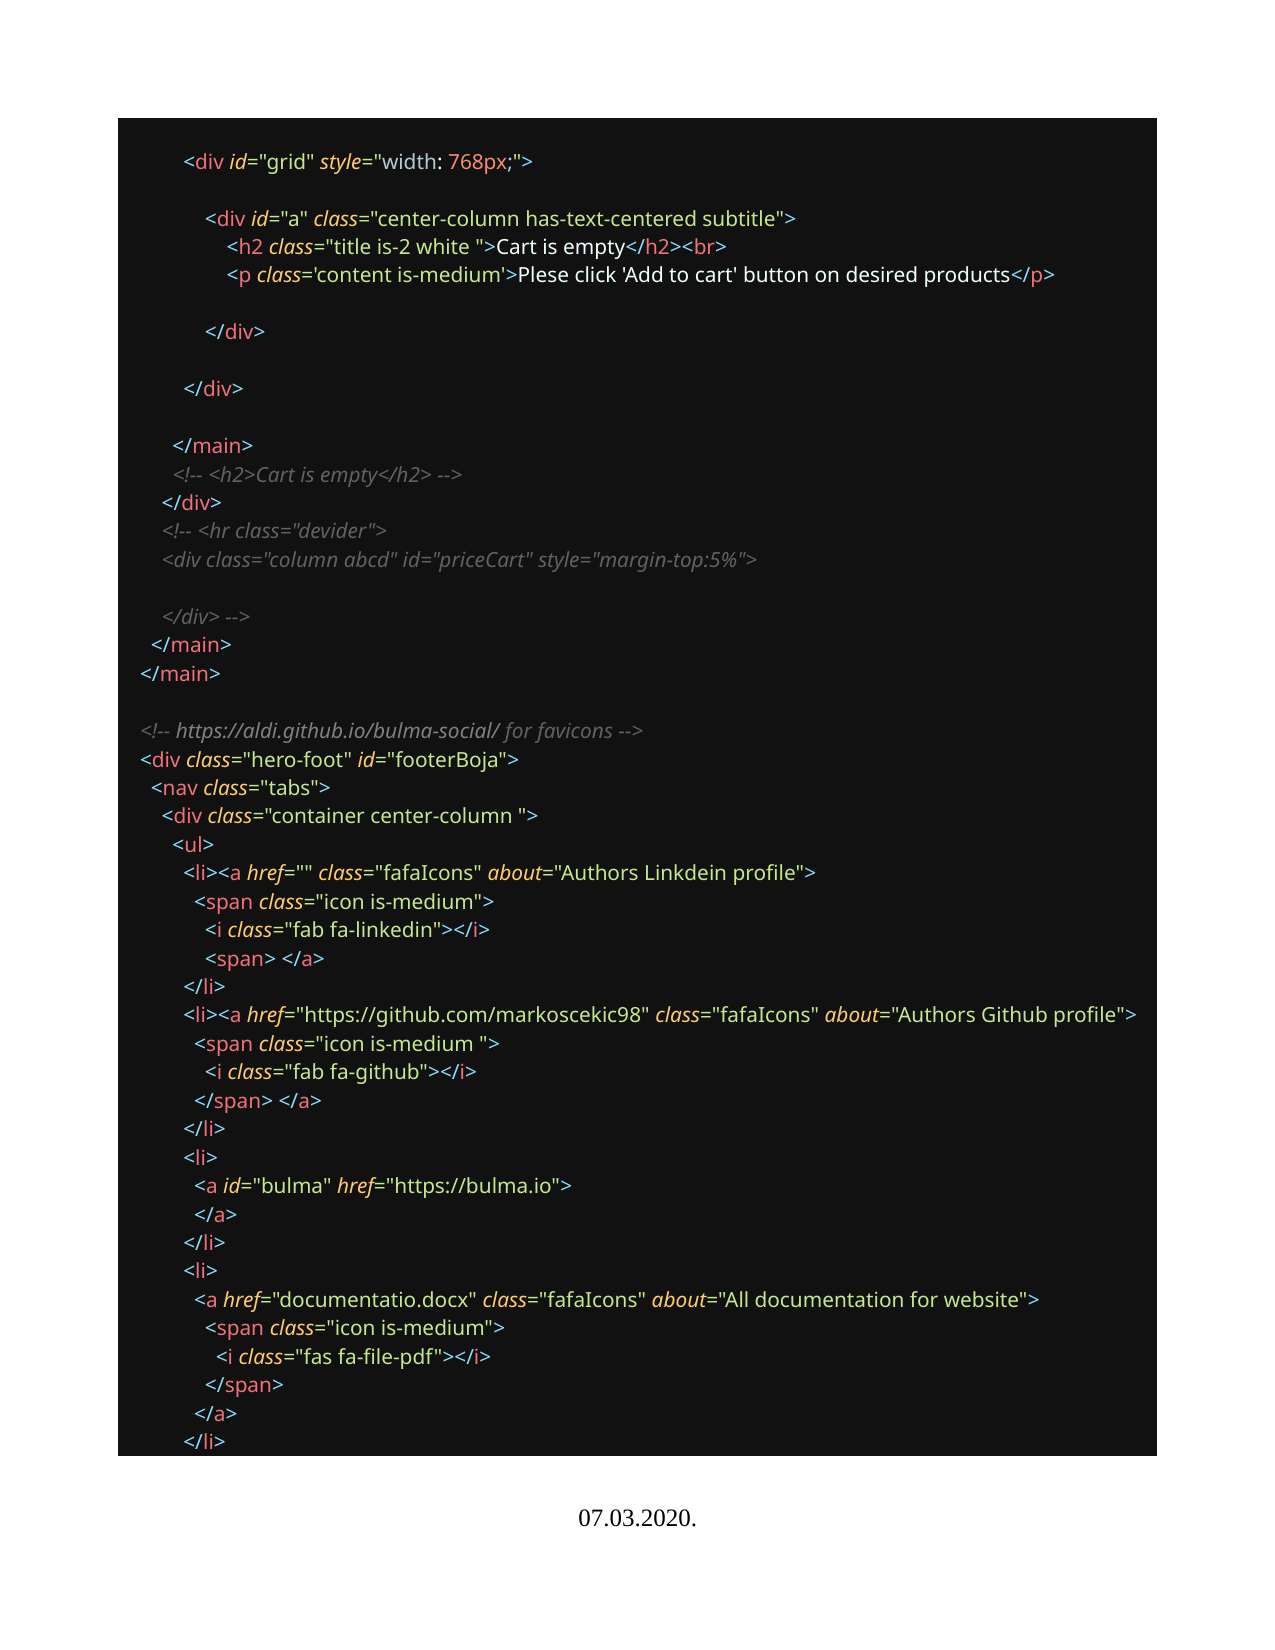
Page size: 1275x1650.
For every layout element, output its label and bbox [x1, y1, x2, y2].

text [118, 118, 1157, 1456]
